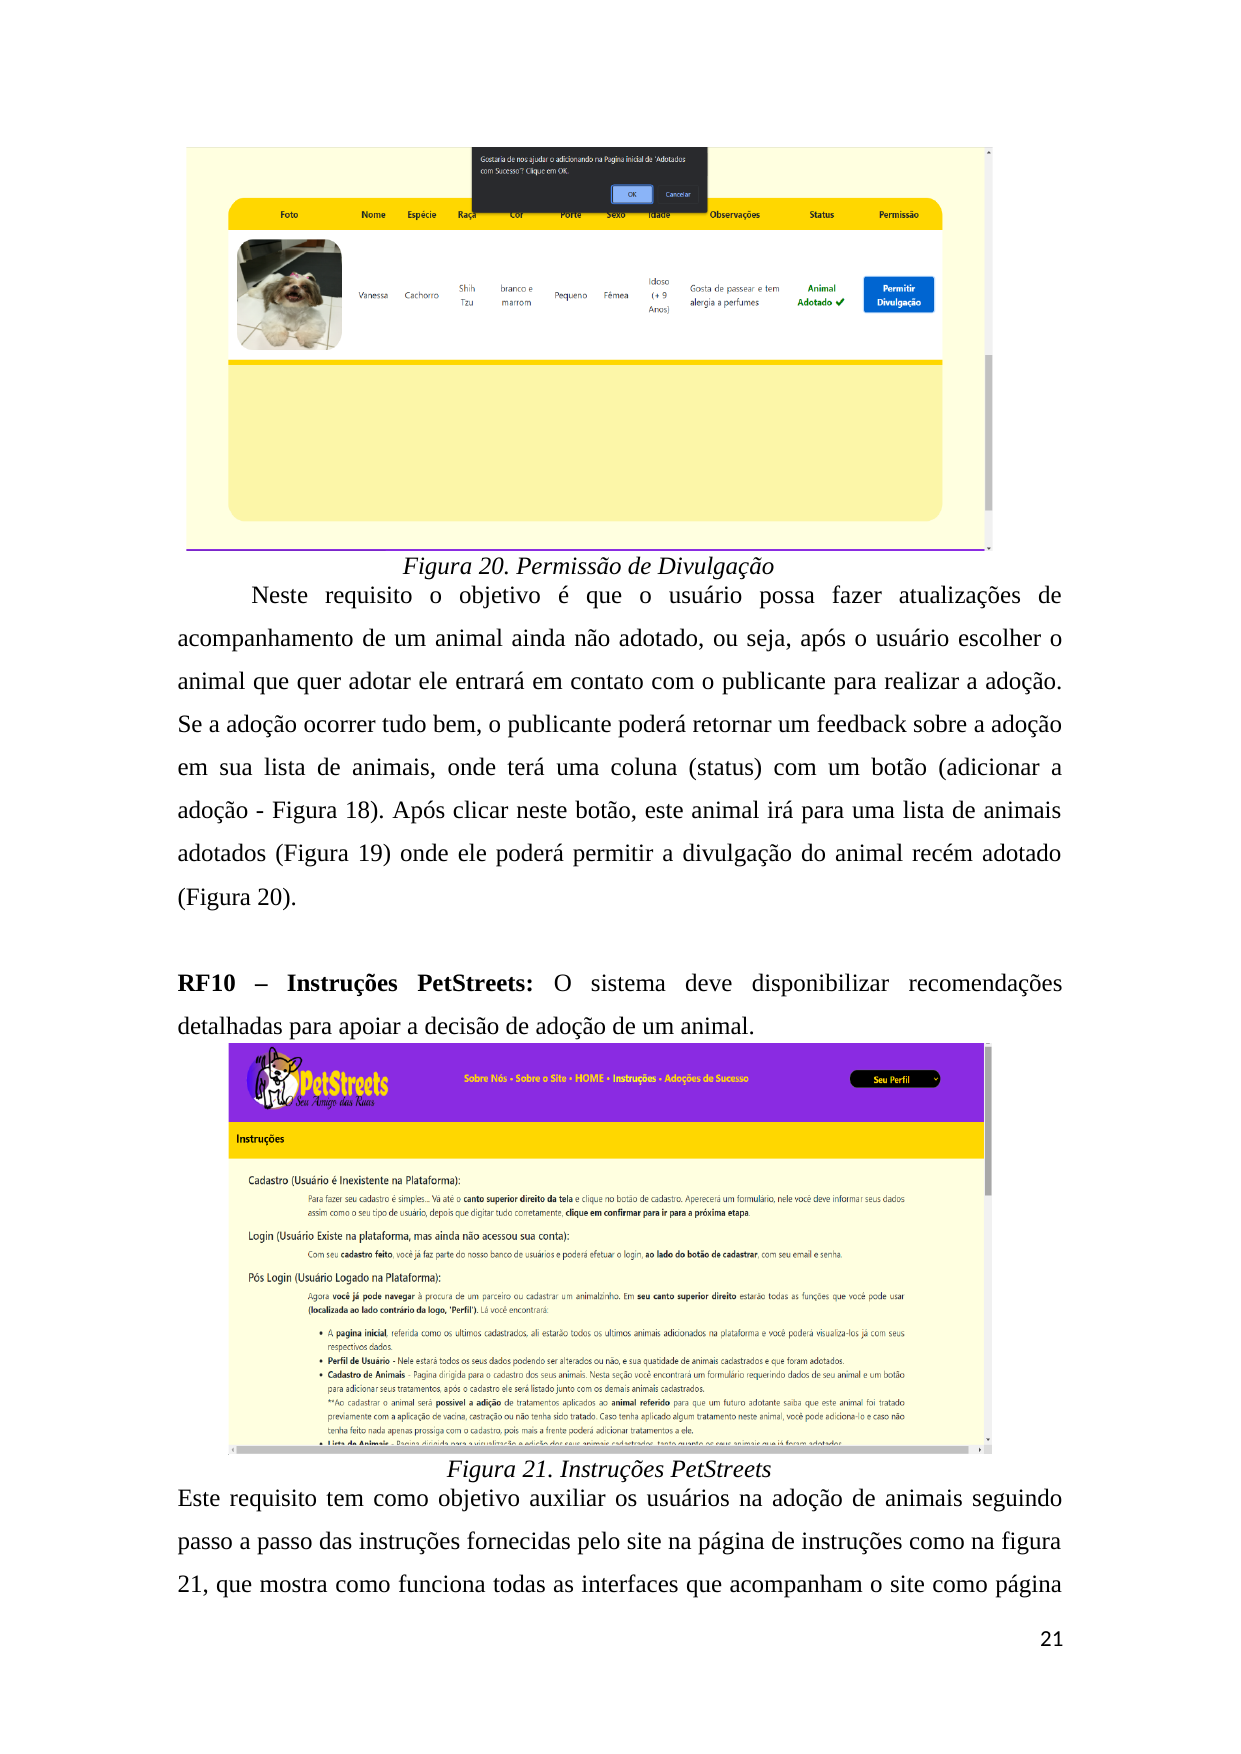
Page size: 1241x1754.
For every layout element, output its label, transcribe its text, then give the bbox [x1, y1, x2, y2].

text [177, 1054, 1063, 1598]
picture [228, 1043, 992, 1454]
text RF10 – Instruções PetStreets: O sistema deve disponibilizar recomendações detalhadas para apoiar a decisão de adoção de um animal. [177, 968, 1063, 1040]
picture [186, 147, 993, 551]
